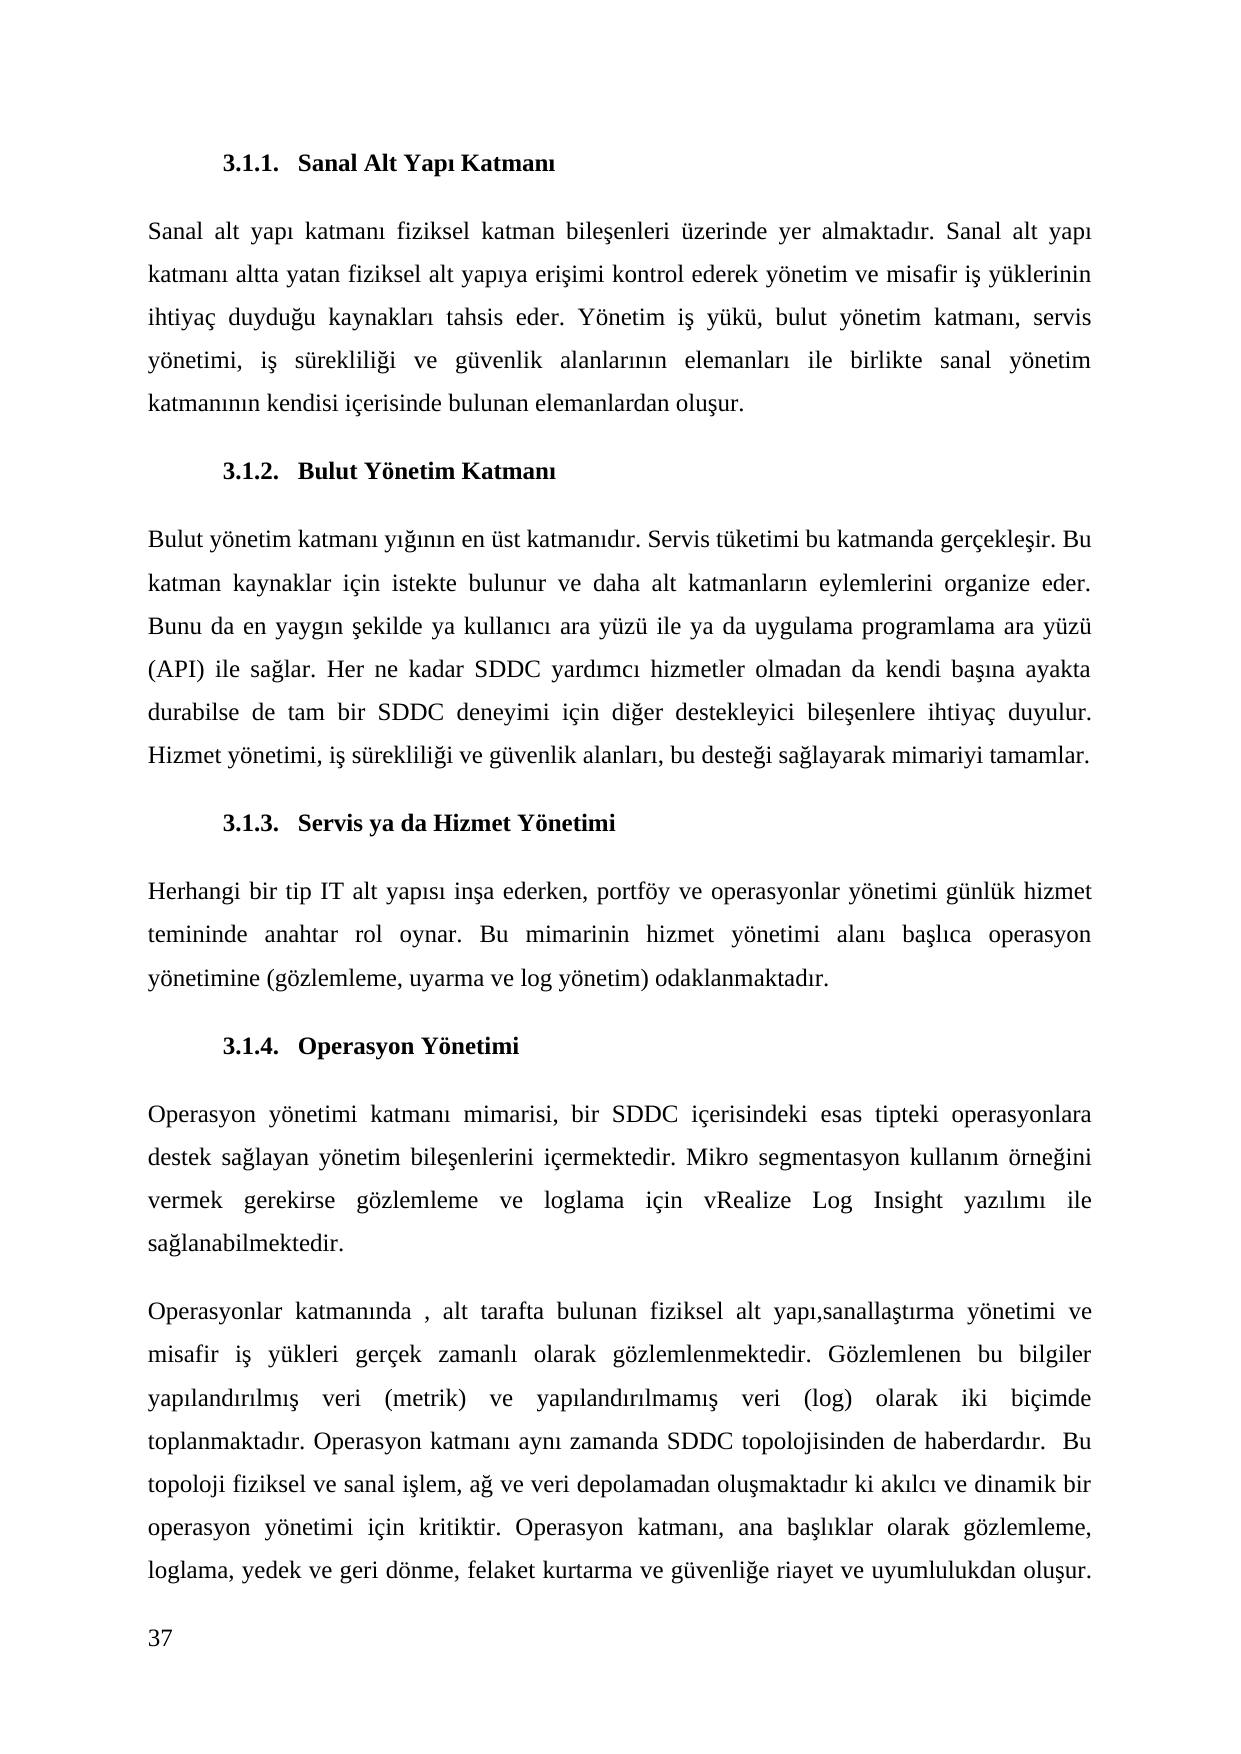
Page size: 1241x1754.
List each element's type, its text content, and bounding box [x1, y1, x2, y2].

list Sanal Alt Yapı Katmanı [223, 148, 1093, 176]
list Operasyon Yönetimi [223, 1031, 1093, 1059]
list Servis ya da Hizmet Yönetimi [223, 808, 1093, 837]
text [148, 1296, 1093, 1584]
text Sanal alt yapı katmanı fiziksel katman bileşenleri üzerinde yer almaktadır. Sanal alt yapı katmanı altta yatan fiziksel alt yapıya erişimi kontrol ederek yönetim ve misafir iş yüklerinin ihtiyaç duyduğu kaynakları tahsis eder. Yönetim iş yükü, bulut yönetim katmanı, servis yönetimi, iş sürekliliği ve güvenlik alanlarının elemanları ile birlikte sanal yönetim katmanının kendisi içerisinde bulunan elemanlardan oluşur. [148, 216, 1093, 417]
text Operasyon yönetimi katmanı mimarisi, bir SDDC içerisindeki esas tipteki operasyonlara destek sağlayan yönetim bileşenlerini içermektedir. Mikro segmentasyon kullanım örneğini vermek gerekirse gözlemleme ve loglama için vRealize Log Insight yazılımı ile sağlanabilmektedir. [148, 1099, 1093, 1257]
list Bulut Yönetim Katmanı [223, 456, 1093, 485]
text Bulut yönetim katmanı yığının en üst katmanıdır. Servis tüketimi bu katmanda gerçekleşir. Bu katman kaynaklar için istekte bulunur ve daha alt katmanların eylemlerini organize eder. Bunu da en yaygın şekilde ya kullanıcı ara yüzü ile ya da uygulama programlama ara yüzü (API) ile sağlar. Her ne kadar SDDC yardımcı hizmetler olmadan da kendi başına ayakta durabilse de tam bir SDDC deneyimi için diğer destekleyici bileşenlere ihtiyaç duyulur. Hizmet yönetimi, iş sürekliliği ve güvenlik alanları, bu desteği sağlayarak mimariyi tamamlar. [148, 524, 1093, 769]
text Herhangi bir tip IT alt yapısı inşa ederken, portföy ve operasyonlar yönetimi günlük hizmet temininde anahtar rol oynar. Bu mimarinin hizmet yönetimi alanı başlıca operasyon yönetimine (gözlemleme, uyarma ve log yönetim) odaklanmaktadır. [148, 876, 1093, 991]
